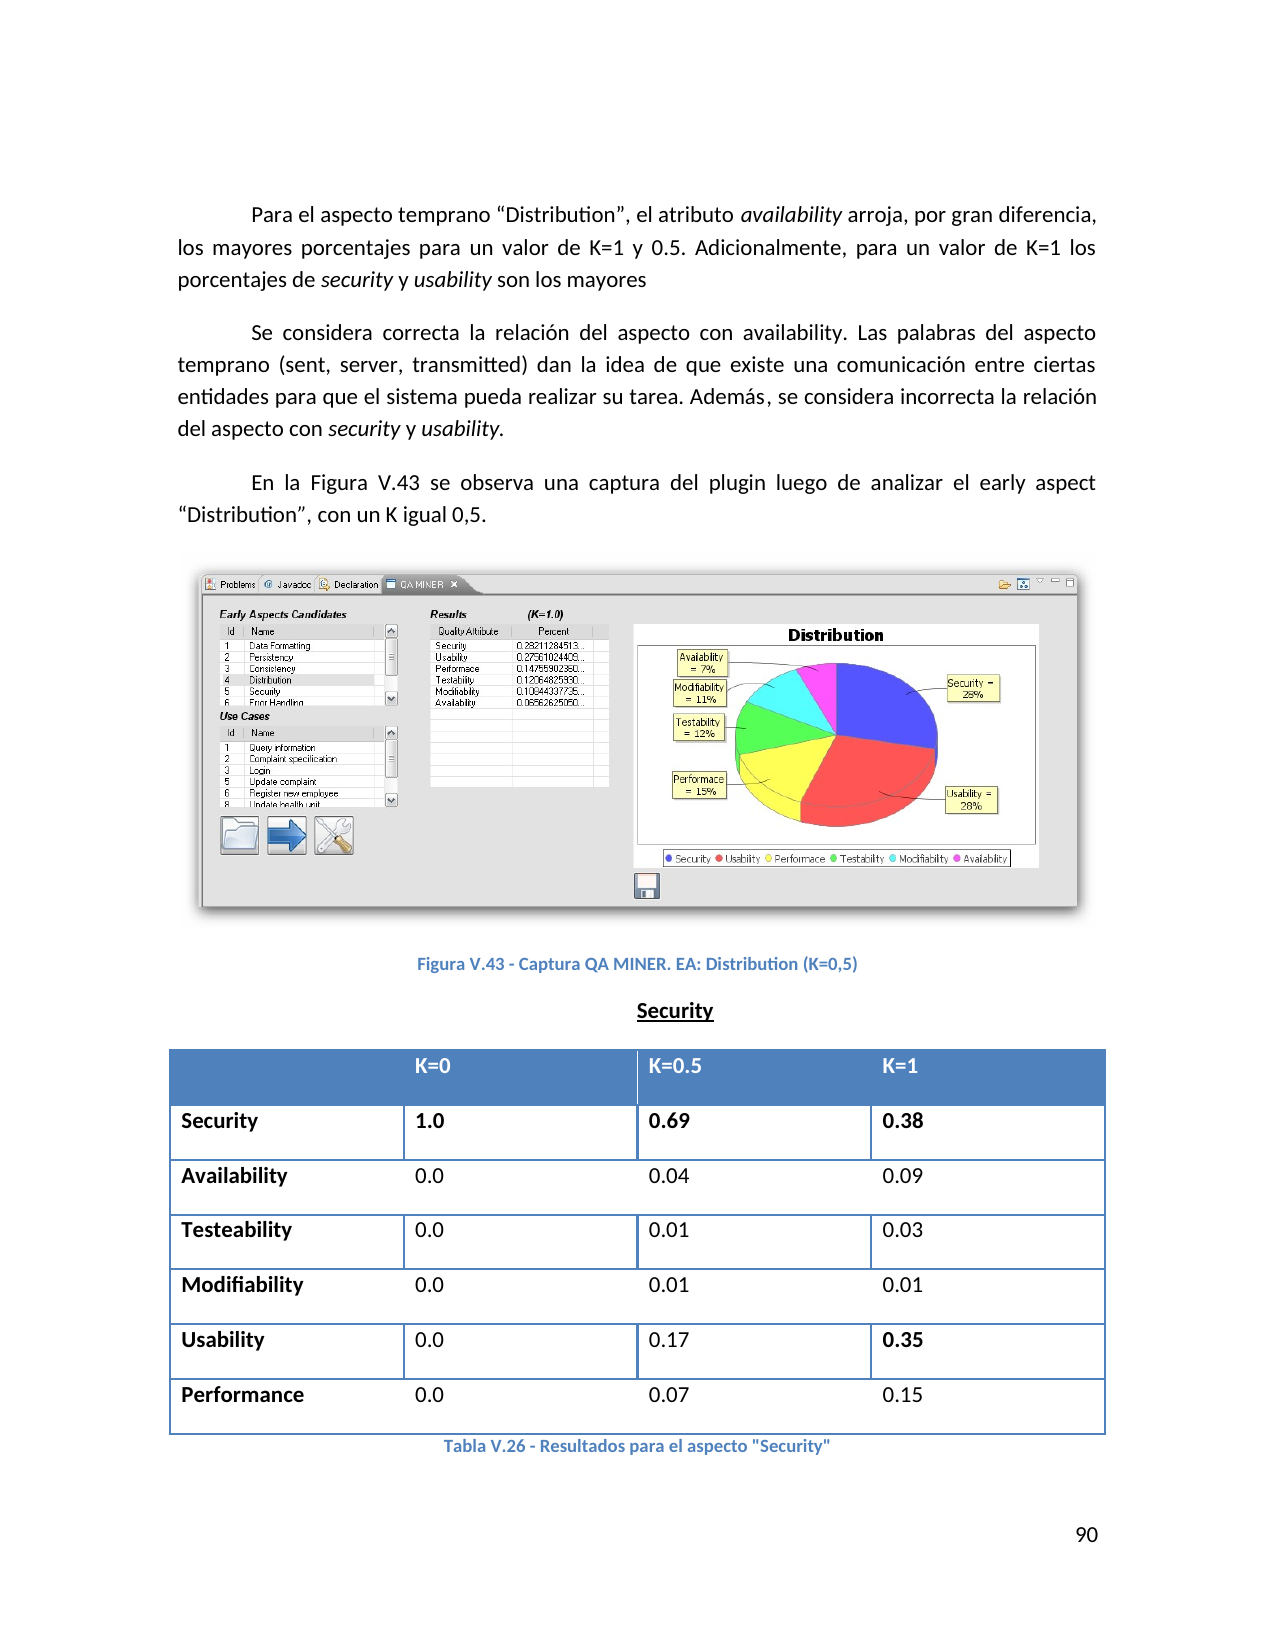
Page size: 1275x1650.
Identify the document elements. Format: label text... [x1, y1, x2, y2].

table_cell 0.01 [638, 1270, 871, 1323]
table_cell 0.07 [638, 1380, 871, 1433]
table_cell 0.01 [639, 1216, 870, 1268]
table_cell 0.0 [405, 1325, 636, 1378]
table_cell Security [171, 1106, 403, 1159]
table_cell 1.0 [405, 1106, 636, 1159]
table_cell Modifiability [171, 1270, 404, 1323]
table_cell 0.69 [639, 1106, 870, 1159]
table_cell 0.09 [871, 1161, 1104, 1213]
table_cell 0.0 [404, 1161, 637, 1213]
picture [177, 552, 1098, 928]
table_header [171, 1051, 404, 1104]
table_cell 0.15 [871, 1380, 1104, 1433]
text Para el aspecto temprano “Distribution”, el atributo availability arroja, por gran diferencia, los mayores porcentajes para un valor de K=1 y 0.5. Adicionalmente, para un valor de K=1 los porcentajes de security y usability son los mayores [177, 201, 1098, 293]
table_header K=0.5 [638, 1051, 871, 1104]
table_cell 0.01 [871, 1270, 1104, 1323]
table_cell 0.0 [404, 1380, 637, 1433]
table_cell 0.04 [638, 1161, 871, 1213]
table_cell Availability [171, 1161, 404, 1213]
table_header K=0 [404, 1051, 637, 1104]
table_cell 0.03 [872, 1216, 1104, 1268]
table_cell 0.35 [872, 1325, 1104, 1378]
list Security [252, 996, 1098, 1024]
table_header K=1 [871, 1051, 1104, 1104]
text Se considera correcta la relación del aspecto con availability. Las palabras del aspecto temprano (sent, server, transmitted) dan la idea de que existe una comunicación entre ciertas entidades para que el sistema pueda realizar su tarea. Además, se considera incorrecta la relación del aspecto con security y usability. [177, 318, 1098, 443]
table_cell 0.0 [404, 1270, 637, 1323]
table_cell Testeability [171, 1216, 403, 1268]
table_cell Usability [171, 1325, 403, 1378]
table_cell 0.17 [639, 1325, 870, 1378]
table_cell Performance [171, 1380, 404, 1433]
table_cell 0.0 [405, 1216, 636, 1268]
table_cell 0.38 [872, 1106, 1104, 1159]
